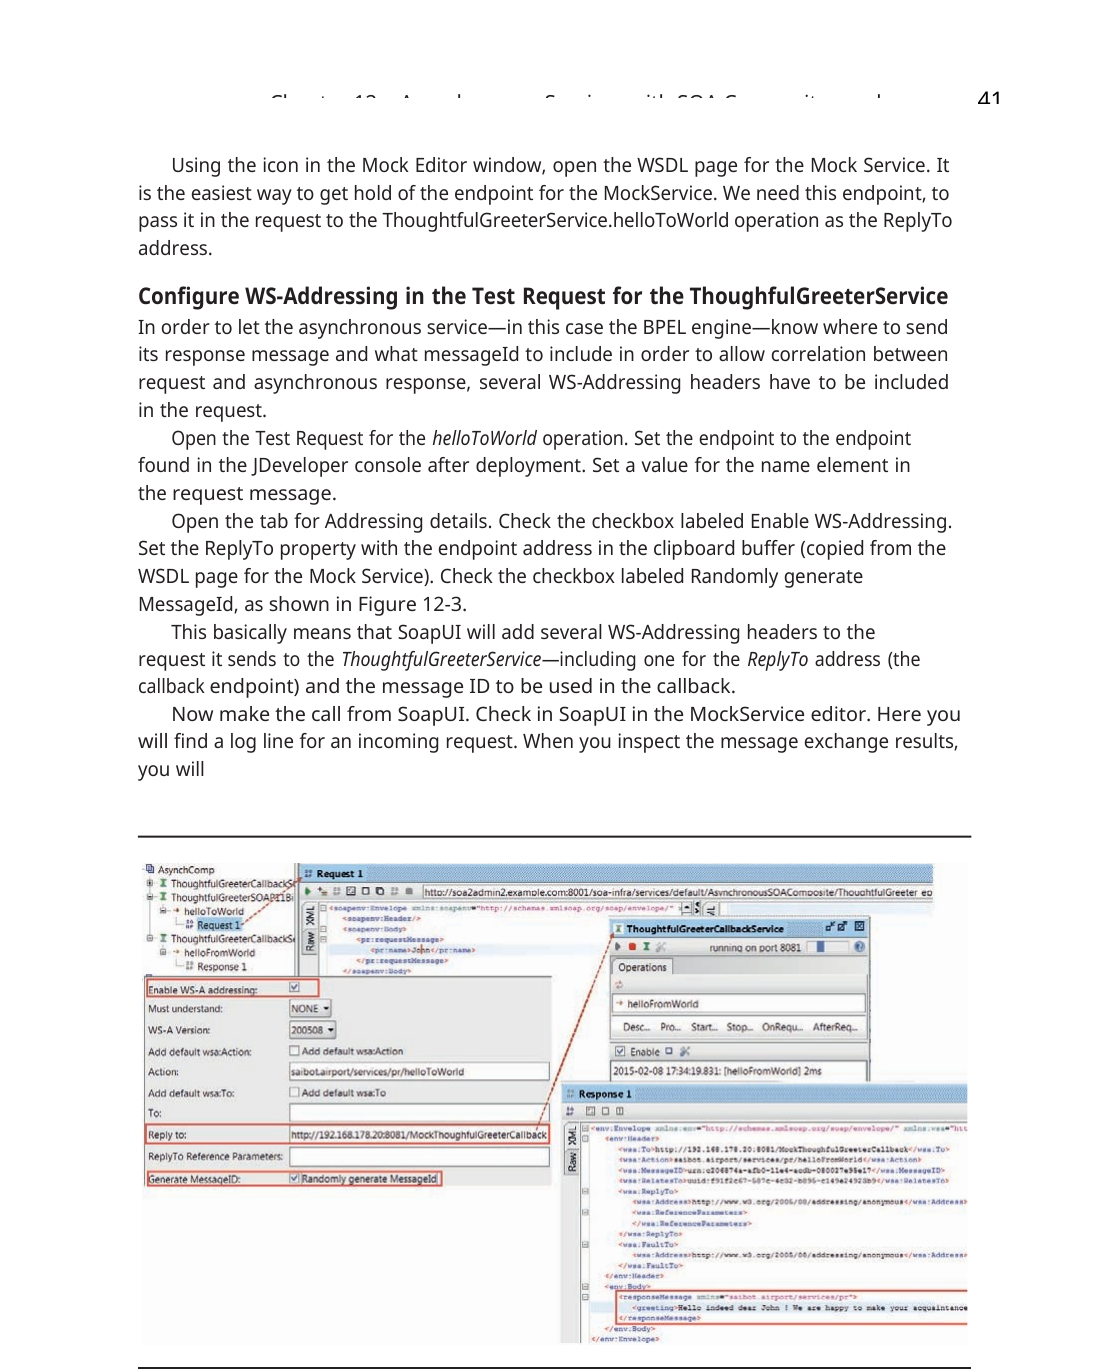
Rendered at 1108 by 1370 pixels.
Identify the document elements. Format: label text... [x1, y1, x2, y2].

subtitle Configure WS-Addressing in the Test Request for the ThoughfulGreeterService [138, 280, 1107, 311]
picture [142, 863, 968, 1345]
text Open the tab for Addressing details. Check the checkbox labeled Enable WS-Addressing. Set the ReplyTo property with the endpoint address in the clipboard buffer (copied from the WSDL page for the Mock Service). Check the checkbox labeled Randomly generate MessageId, as shown in Figure 12-3. [138, 507, 957, 617]
text In order to let the asynchronous service—in this case the BPEL engine—know where to send its response message and what messageId to include in order to allow correlation between request and asynchronous response, several WS-Addressing headers have to be included in the request. [138, 313, 950, 423]
text Using the icon in the Mock Editor window, open the WSDL page for the Mock Service. It is the easiest way to get hold of the endpoint for the MockService. We need this endpoint, to pass it in the request to the ThoughtfulGreeterService.helloToWorld operation as the ReplyTo address. [138, 151, 963, 261]
text This basically means that SoapUI will add several WS-Addressing headers to the request it sends to the ThoughtfulGreeterService—including one for the ReplyTo address (the callback endpoint) and the message ID to be used in the callback. [138, 618, 935, 699]
text Open the Test Request for the helloToWorld operation. Set the endpoint to the endpoint found in the JDeveloper console after deployment. Set a value for the name element in the request message. [138, 424, 912, 506]
text Now make the call from SoapUI. Check in SoapUI in the MockService editor. Here you will find a log line for an incoming request. When you inspect the message exchange results, you will [138, 700, 964, 782]
